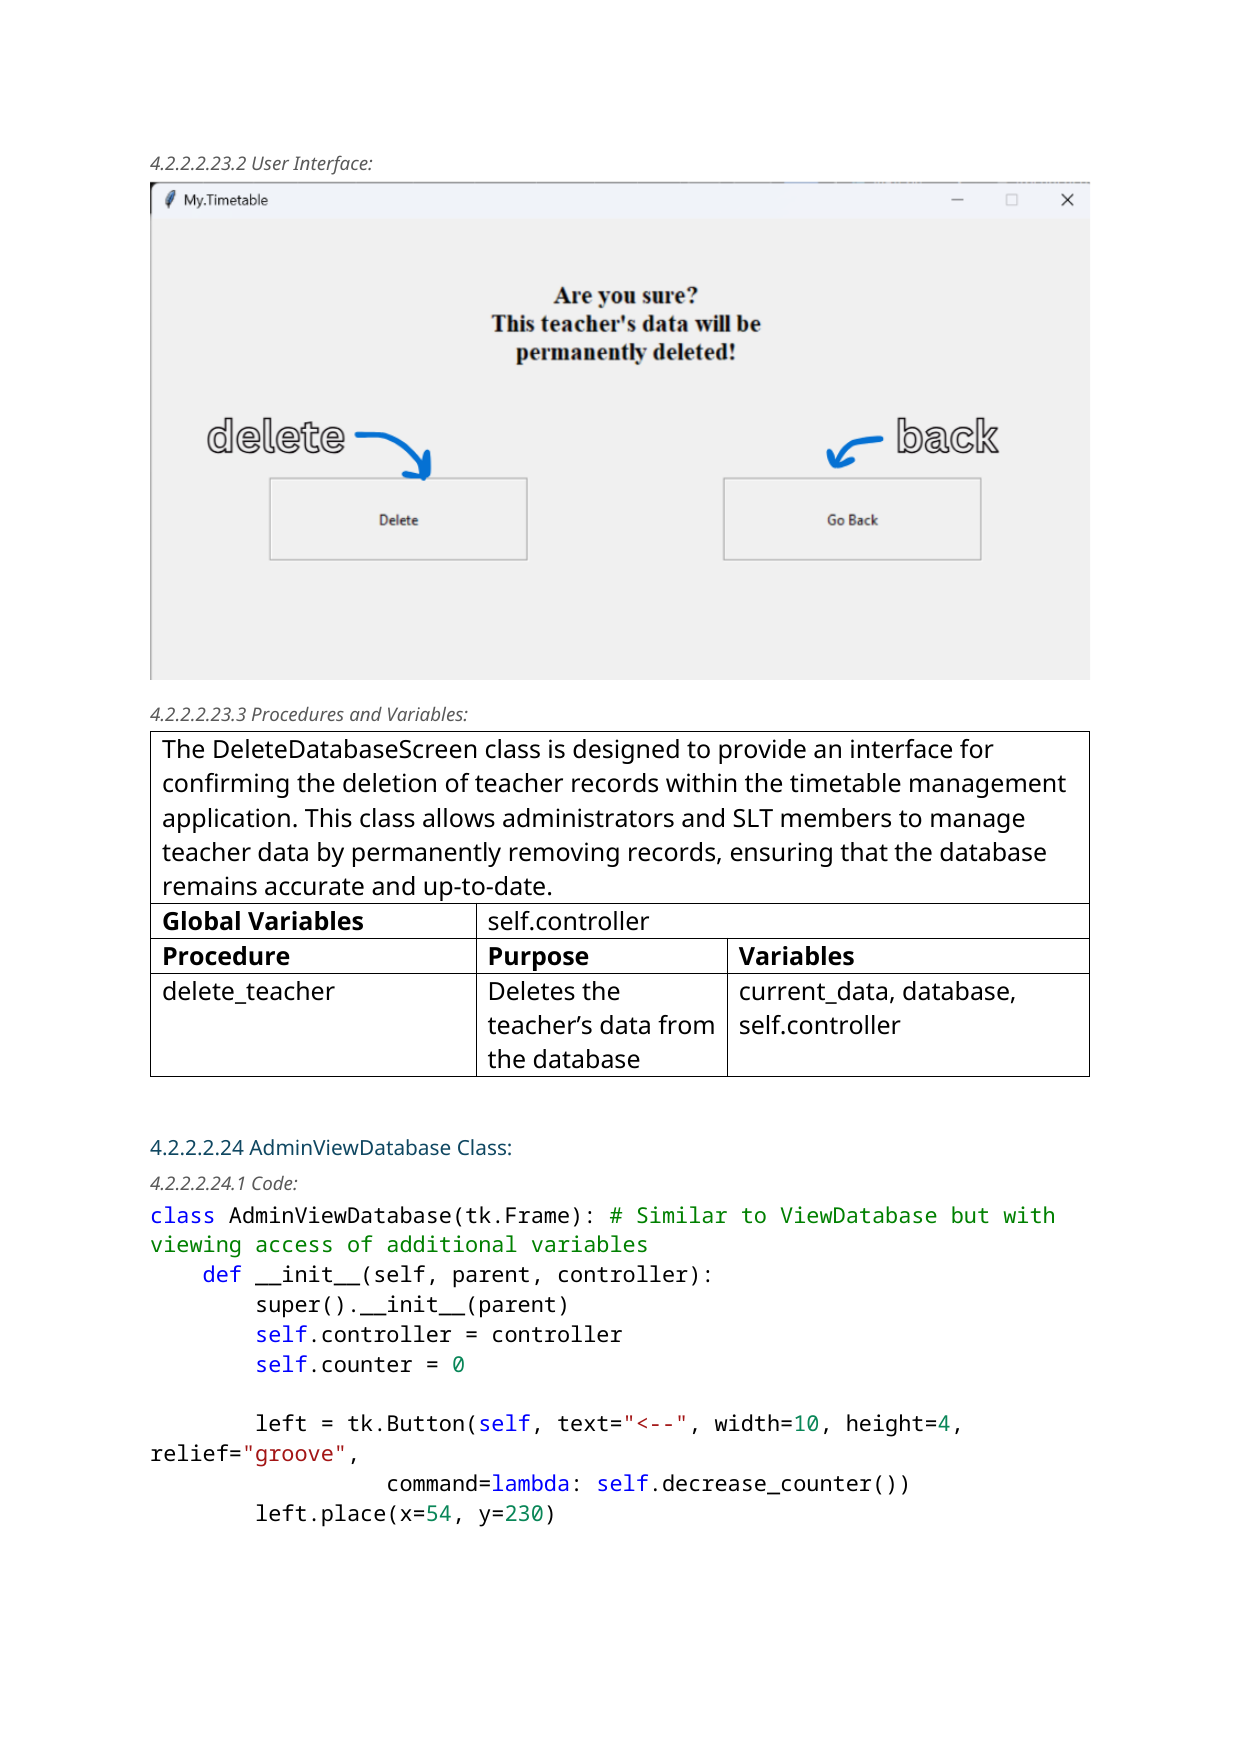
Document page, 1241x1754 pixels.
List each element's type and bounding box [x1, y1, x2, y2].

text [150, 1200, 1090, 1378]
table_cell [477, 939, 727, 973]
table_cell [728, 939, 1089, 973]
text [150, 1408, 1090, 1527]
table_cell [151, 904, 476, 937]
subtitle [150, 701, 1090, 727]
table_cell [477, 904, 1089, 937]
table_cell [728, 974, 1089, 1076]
picture [150, 179, 1091, 680]
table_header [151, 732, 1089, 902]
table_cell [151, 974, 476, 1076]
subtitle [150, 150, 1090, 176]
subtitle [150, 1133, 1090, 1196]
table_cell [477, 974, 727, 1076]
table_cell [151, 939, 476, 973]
